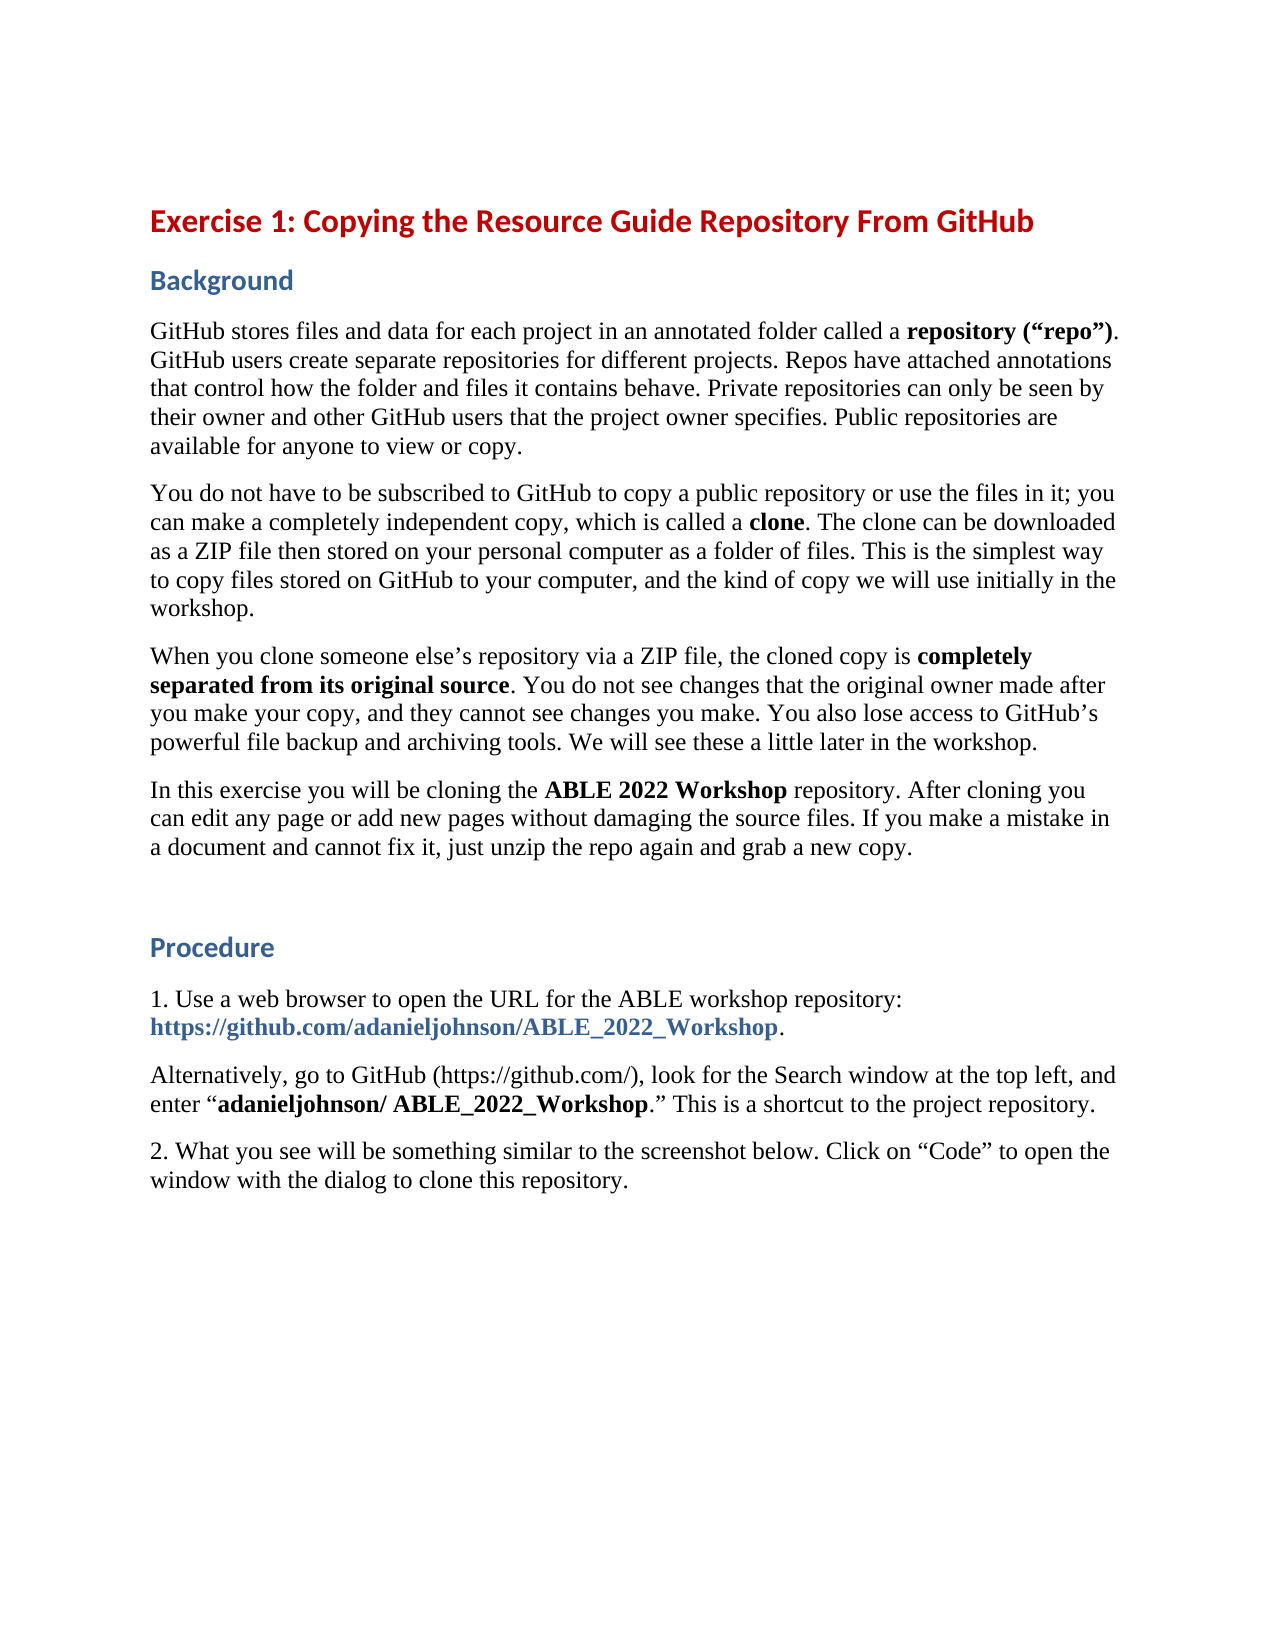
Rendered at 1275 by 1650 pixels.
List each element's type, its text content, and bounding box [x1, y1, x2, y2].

text GitHub stores files and data for each project in an annotated folder called a repository (“repo”). GitHub users create separate repositories for different projects. Repos have attached annotations that control how the folder and files it contains behave. Private repositories can only be seen by their owner and other GitHub users that the project owner specifies. Public repositories are available for anyone to view or copy. [150, 316, 1125, 460]
subtitle Exercise 1: Copying the Resource Guide Repository From GitHub [150, 200, 1125, 241]
text In this exercise you will be cloning the ABLE 2022 Workshop repository. After cloning you can edit any page or add new pages without damaging the source files. If you make a mistake in a document and cannot fix it, just unzip the repo again and grab a new copy. [150, 775, 1125, 861]
subtitle Background [150, 262, 1125, 297]
subtitle Procedure [150, 929, 1125, 965]
text Alternatively, go to GitHub (https://github.com/), look for the Search window at the top left, and enter “adanieljohnson/ ABLE_2022_Workshop.” This is a shortcut to the project repository. [150, 1060, 1125, 1117]
text When you clone someone else’s repository via a ZIP file, the cloned copy is completely separated from its original source. You do not see changes that the original owner made after you make your copy, and they cannot see changes you make. You also lose access to GitHub’s powerful file backup and archiving tools. We will see these a little later in the workshop. [150, 641, 1125, 756]
text 1. Use a web browser to open the URL for the ABLE workshop repository: https://github.com/adanieljohnson/ABLE_2022_Workshop. [150, 984, 1125, 1041]
text You do not have to be subscribed to GitHub to copy a public repository or use the files in it; you can make a completely independent copy, which is called a clone. The clone can be downloaded as a ZIP file then stored on your personal computer as a folder of files. This is the simplest way to copy files stored on GitHub to your computer, and the kind of copy we will use initially in the workshop. [150, 478, 1125, 622]
text 2. What you see will be something similar to the screenshot below. Click on “Code” to open the window with the dialog to clone this repository. [150, 1136, 1125, 1194]
